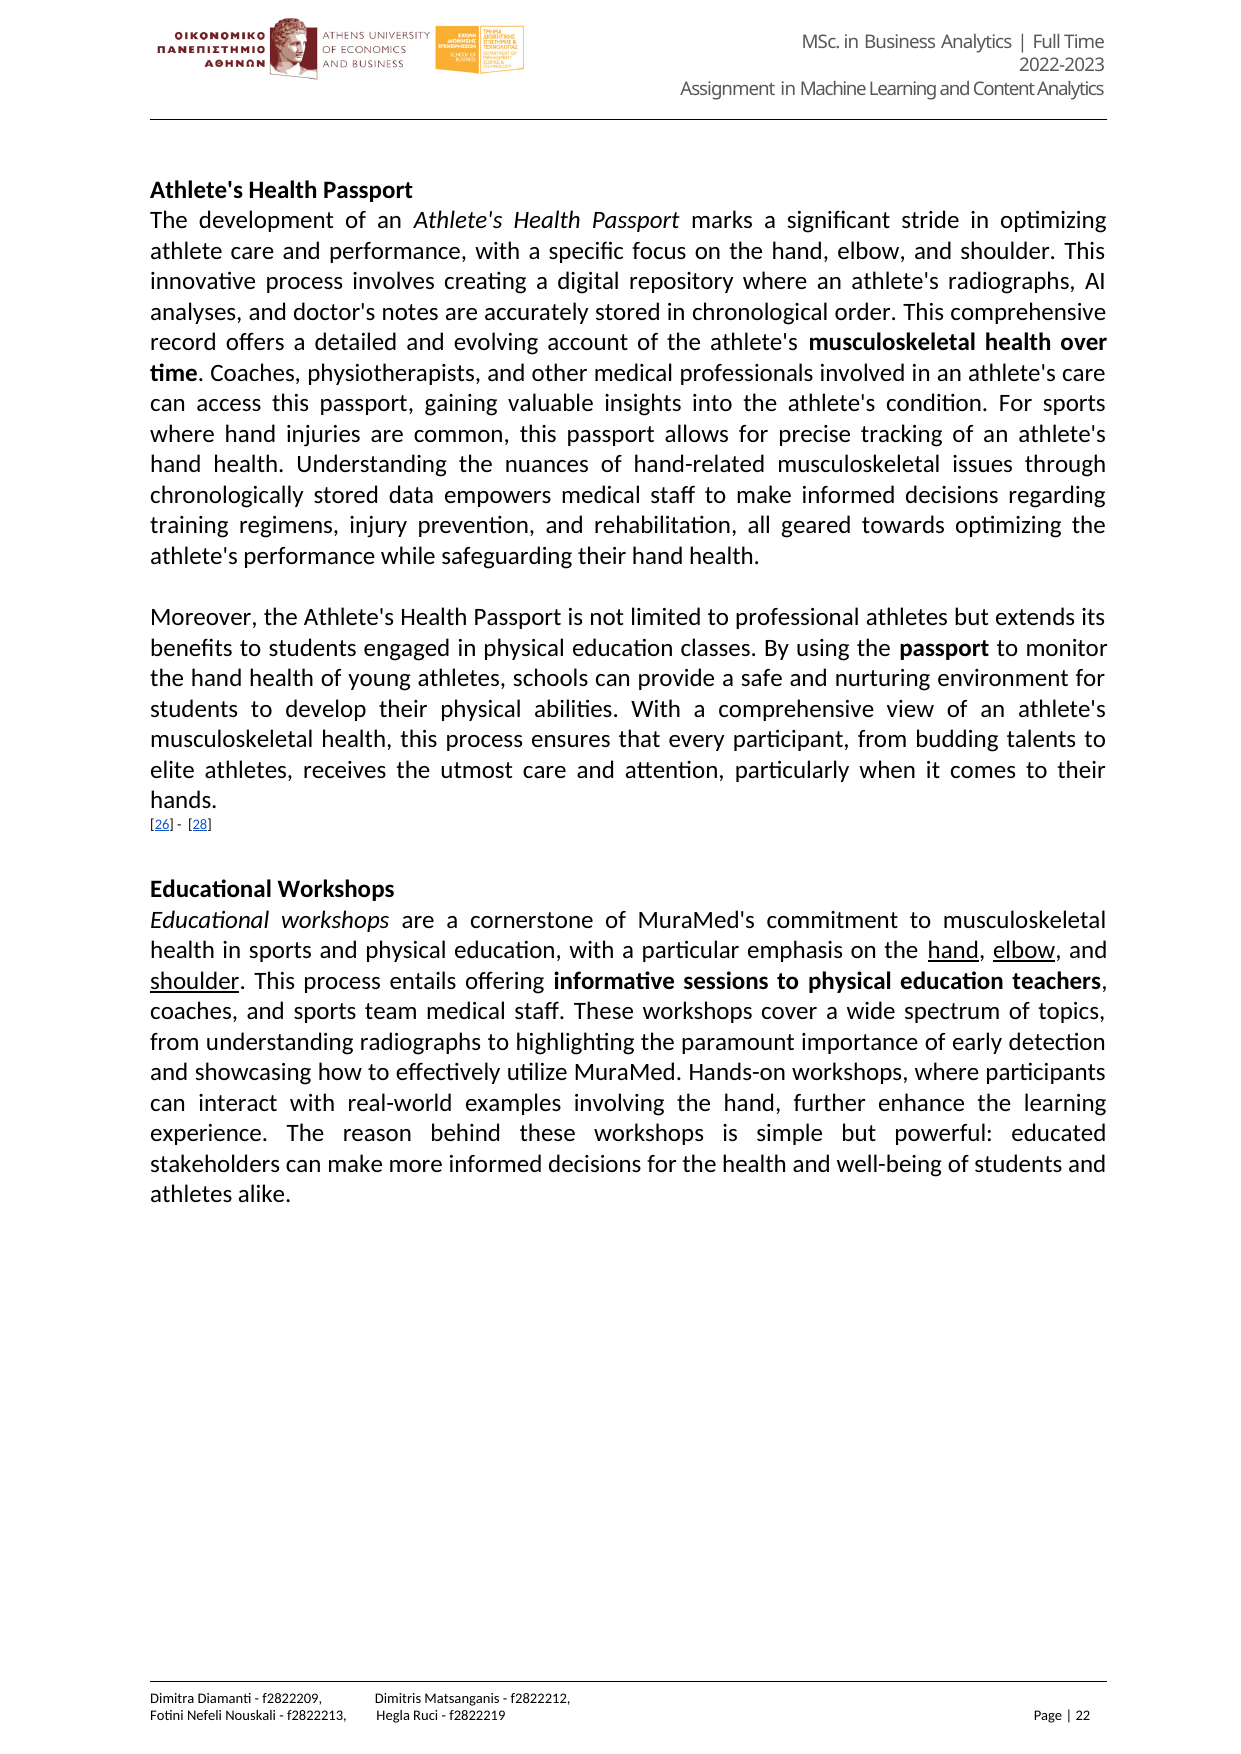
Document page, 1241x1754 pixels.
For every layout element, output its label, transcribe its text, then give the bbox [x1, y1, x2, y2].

text [26] - [28] [150, 815, 1107, 873]
text Moreover, the Athlete's Health Passport is not limited to professional athletes but extends its benefits to students engaged in physical education classes. By using the passport to monitor the hand health of young athletes, schools can provide a safe and nurturing environment for students to develop their physical abilities. With a comprehensive view of an athlete's musculoskeletal health, this process ensures that every participant, from budding talents to elite athletes, receives the utmost care and attention, particularly when it comes to their hands. [150, 601, 1107, 815]
text The development of an Athlete's Health Passport marks a significant stride in optimizing athlete care and performance, with a specific focus on the hand, elbow, and shoulder. This innovative process involves creating a digital repository where an athlete's radiographs, AI analyses, and doctor's notes are accurately stored in chronological order. This comprehensive record offers a detailed and evolving account of the athlete's musculoskeletal health over time. Coaches, physiotherapists, and other medical professionals involved in an athlete's care can access this passport, gaining valuable insights into the athlete's condition. For sports where hand injuries are common, this passport allows for precise tracking of an athlete's hand health. Understanding the nuances of hand-related musculoskeletal issues through chronologically stored data empowers medical staff to make informed decisions regarding training regimens, injury prevention, and rehabilitation, all geared towards optimizing the athlete's performance while safeguarding their hand health. [150, 204, 1107, 571]
subtitle Educational Workshops [150, 873, 1107, 904]
subtitle Athlete's Health Passport [150, 174, 1107, 204]
picture [151, 17, 526, 82]
text Educational workshops are a cornerstone of MuraMed's commitment to musculoskeletal health in sports and physical education, with a particular emphasis on the hand, elbow, and shoulder. This process entails offering informative sessions to physical education teachers, coaches, and sports team medical staff. These workshops cover a wide spectrum of topics, from understanding radiographs to highlighting the paramount importance of early detection and showcasing how to effectively utilize MuraMed. Hands-on workshops, where participants can interact with real-world examples involving the hand, further enhance the learning experience. The reason behind these workshops is simple but powerful: educated stakeholders can make more informed decisions for the health and well-being of students and athletes alike. [150, 904, 1107, 1209]
